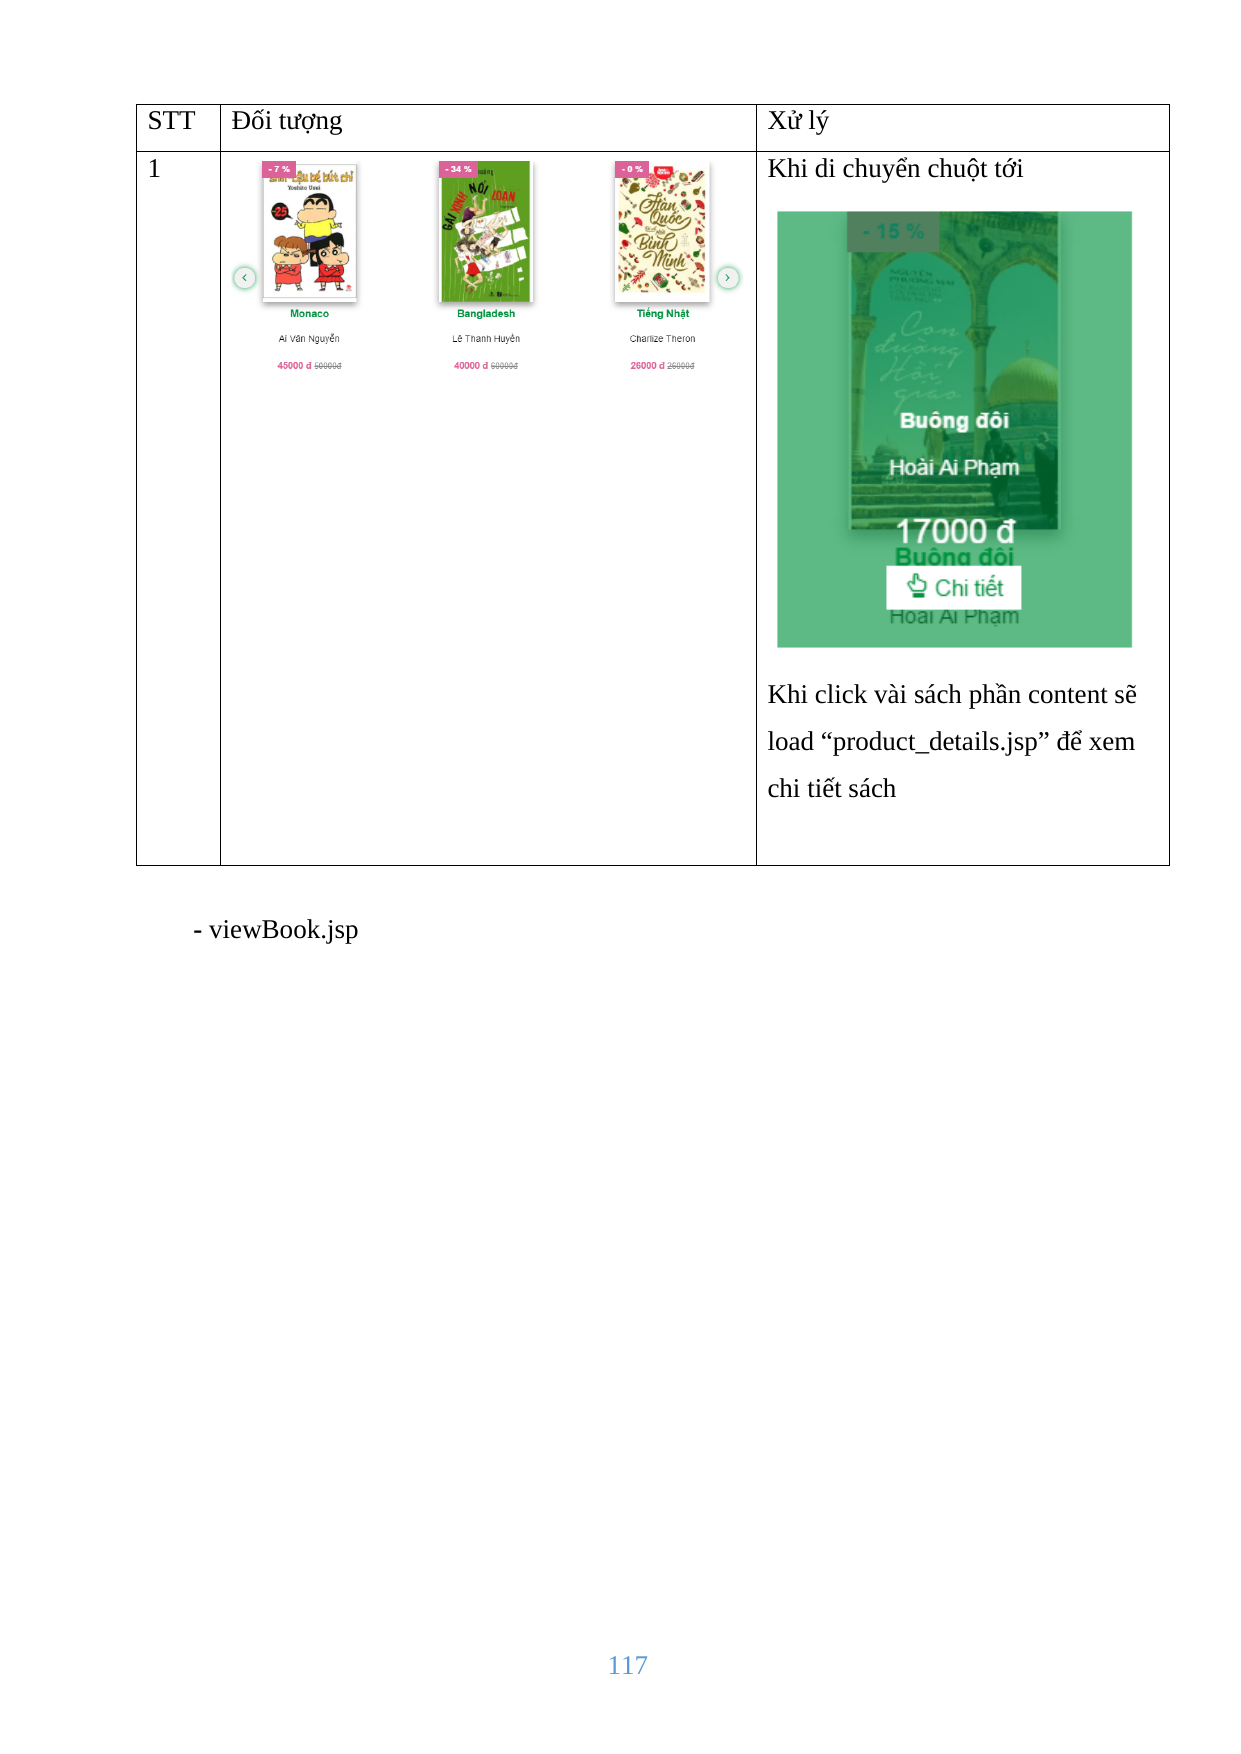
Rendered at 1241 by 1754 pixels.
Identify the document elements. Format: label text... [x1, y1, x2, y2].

text - viewBook.jsp [118, 913, 1137, 944]
table_header Xử lý [757, 105, 1169, 151]
picture [767, 198, 1158, 663]
table_header Đối tượng [221, 105, 756, 151]
table_header STT [137, 105, 220, 151]
table_cell 1 [137, 152, 220, 865]
picture [231, 152, 744, 374]
table_cell [221, 152, 756, 865]
table_cell Khi di chuyển chuột tới Khi click vài sách phần content sẽ load “product_details.jsp” để xem chi tiết sách [757, 152, 1169, 865]
